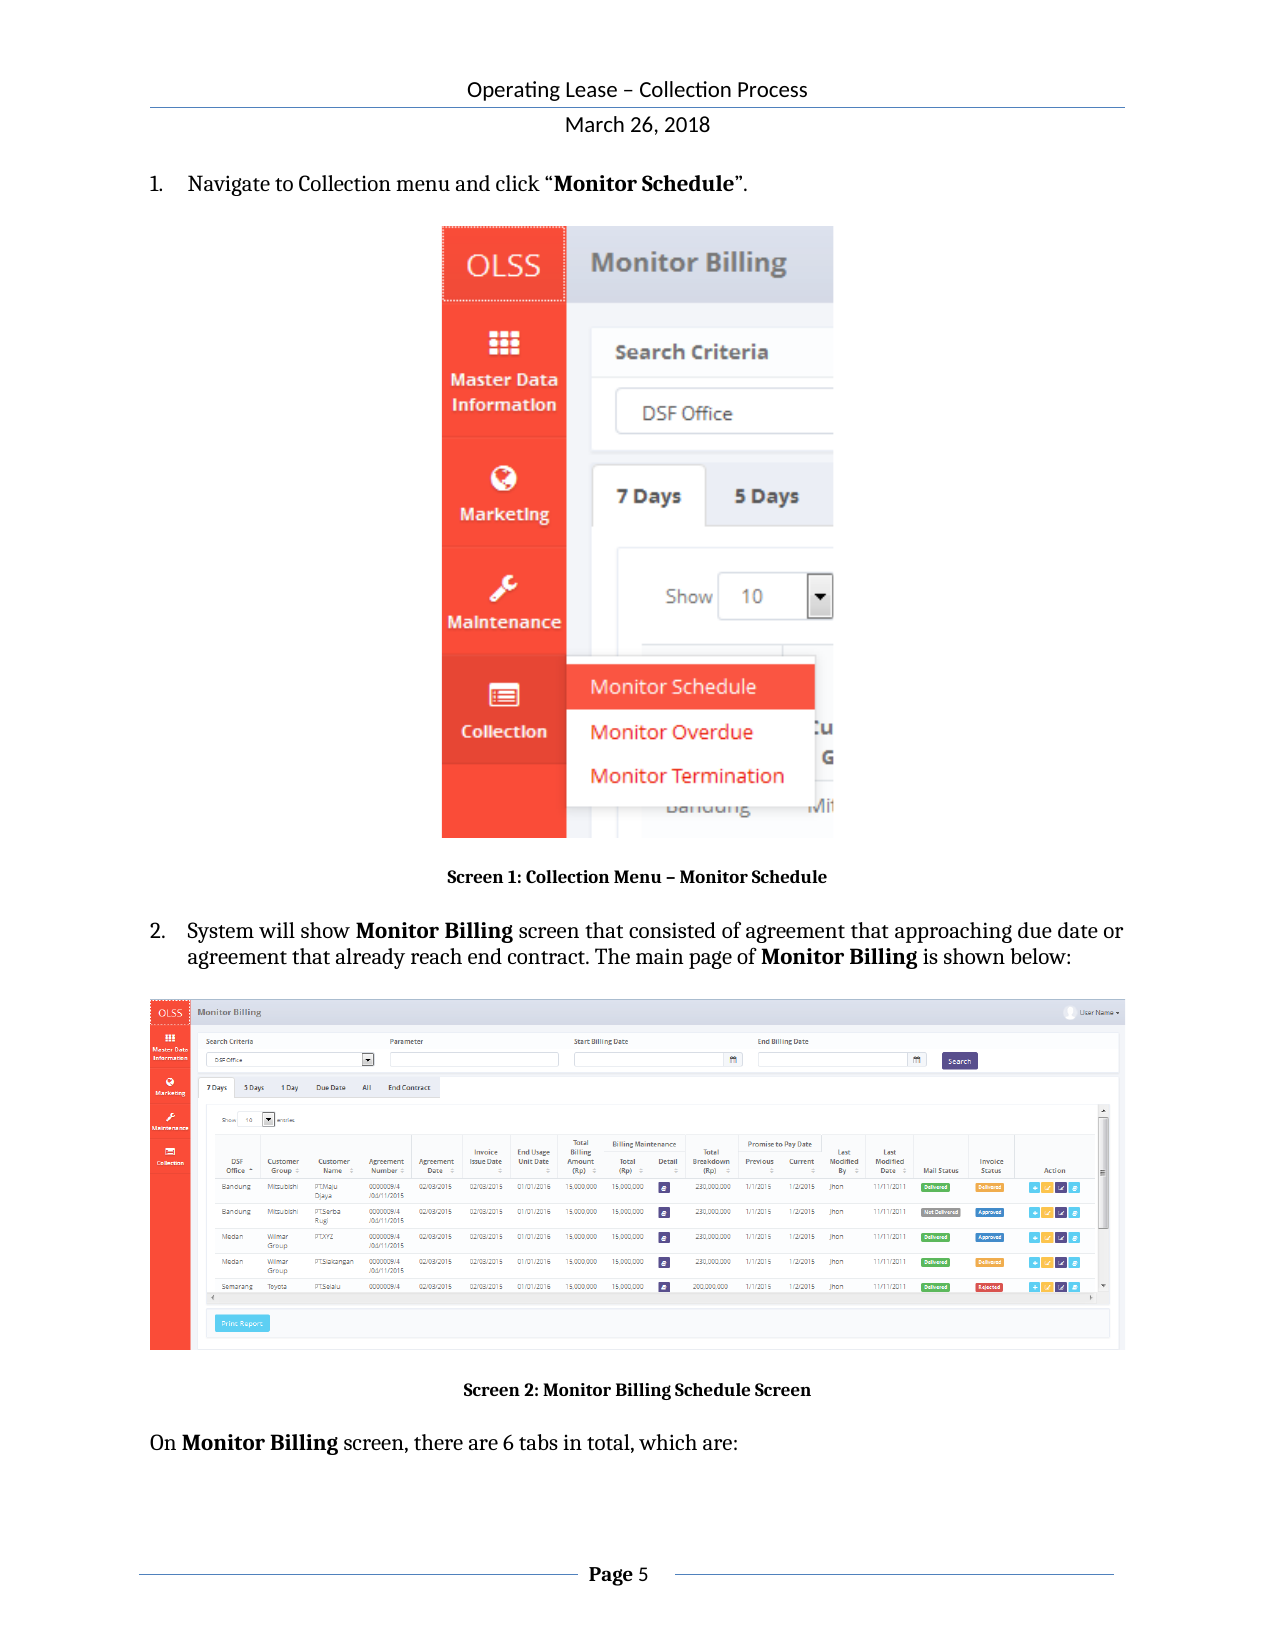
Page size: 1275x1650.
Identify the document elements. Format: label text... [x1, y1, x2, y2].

picture [441, 226, 834, 838]
list Navigate to Collection menu and click “Monitor Schedule”. [150, 171, 1125, 197]
text On Monitor Billing screen, there are 6 tabs in total, which are: [150, 1430, 1125, 1456]
text Screen 1: Collection Menu – Monitor Schedule [150, 867, 1125, 888]
text Screen 2: Monitor Billing Schedule Screen [150, 1379, 1125, 1401]
list System will show Monitor Billing screen that consisted of agreement that approaching due date or agreement that already reach end contract. The main page of Monitor Billing is shown below: [150, 918, 1125, 970]
picture [150, 999, 1125, 1350]
